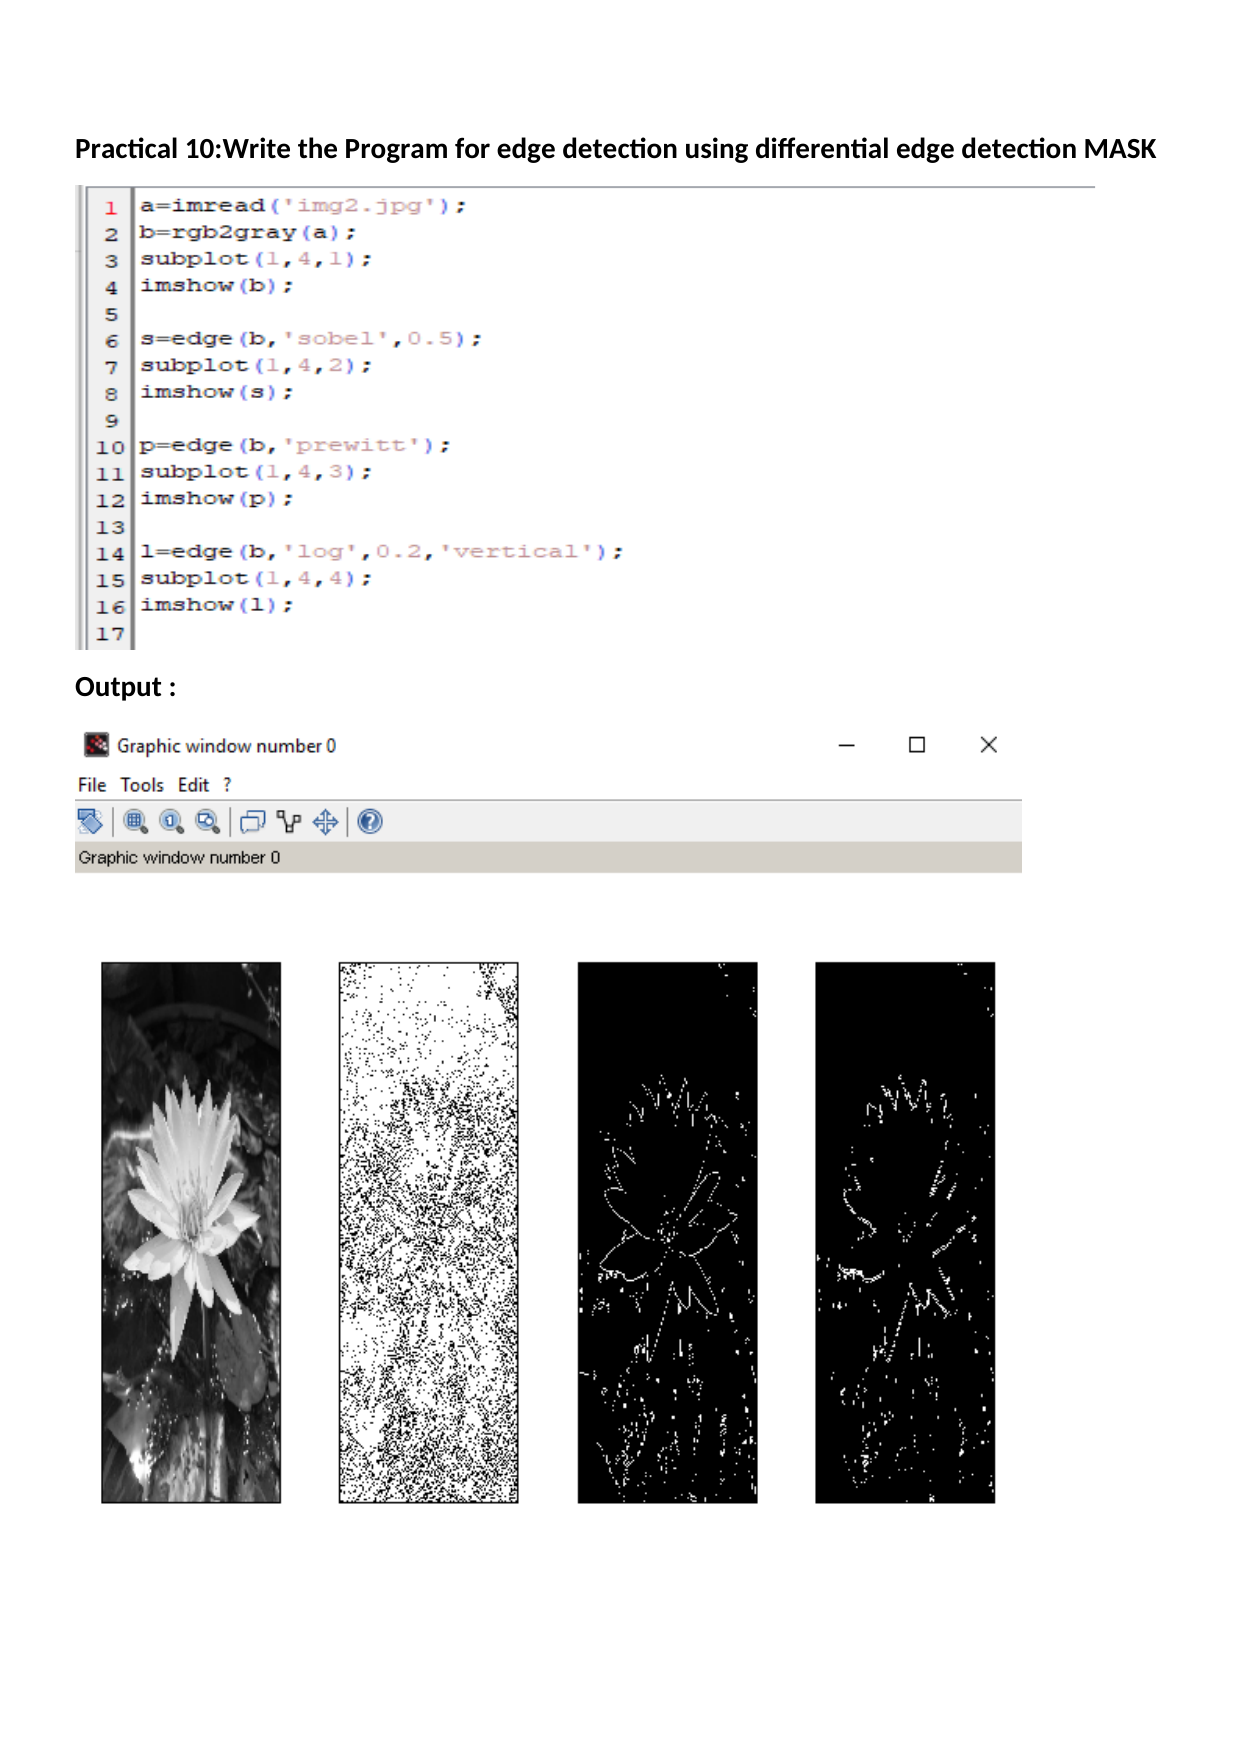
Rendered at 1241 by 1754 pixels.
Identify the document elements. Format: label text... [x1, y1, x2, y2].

text Practical 10:Write the Program for edge detection using differential edge detection MASK [75, 130, 1165, 166]
picture [75, 723, 1022, 1546]
picture [75, 185, 1096, 650]
text Output : [75, 668, 1165, 704]
